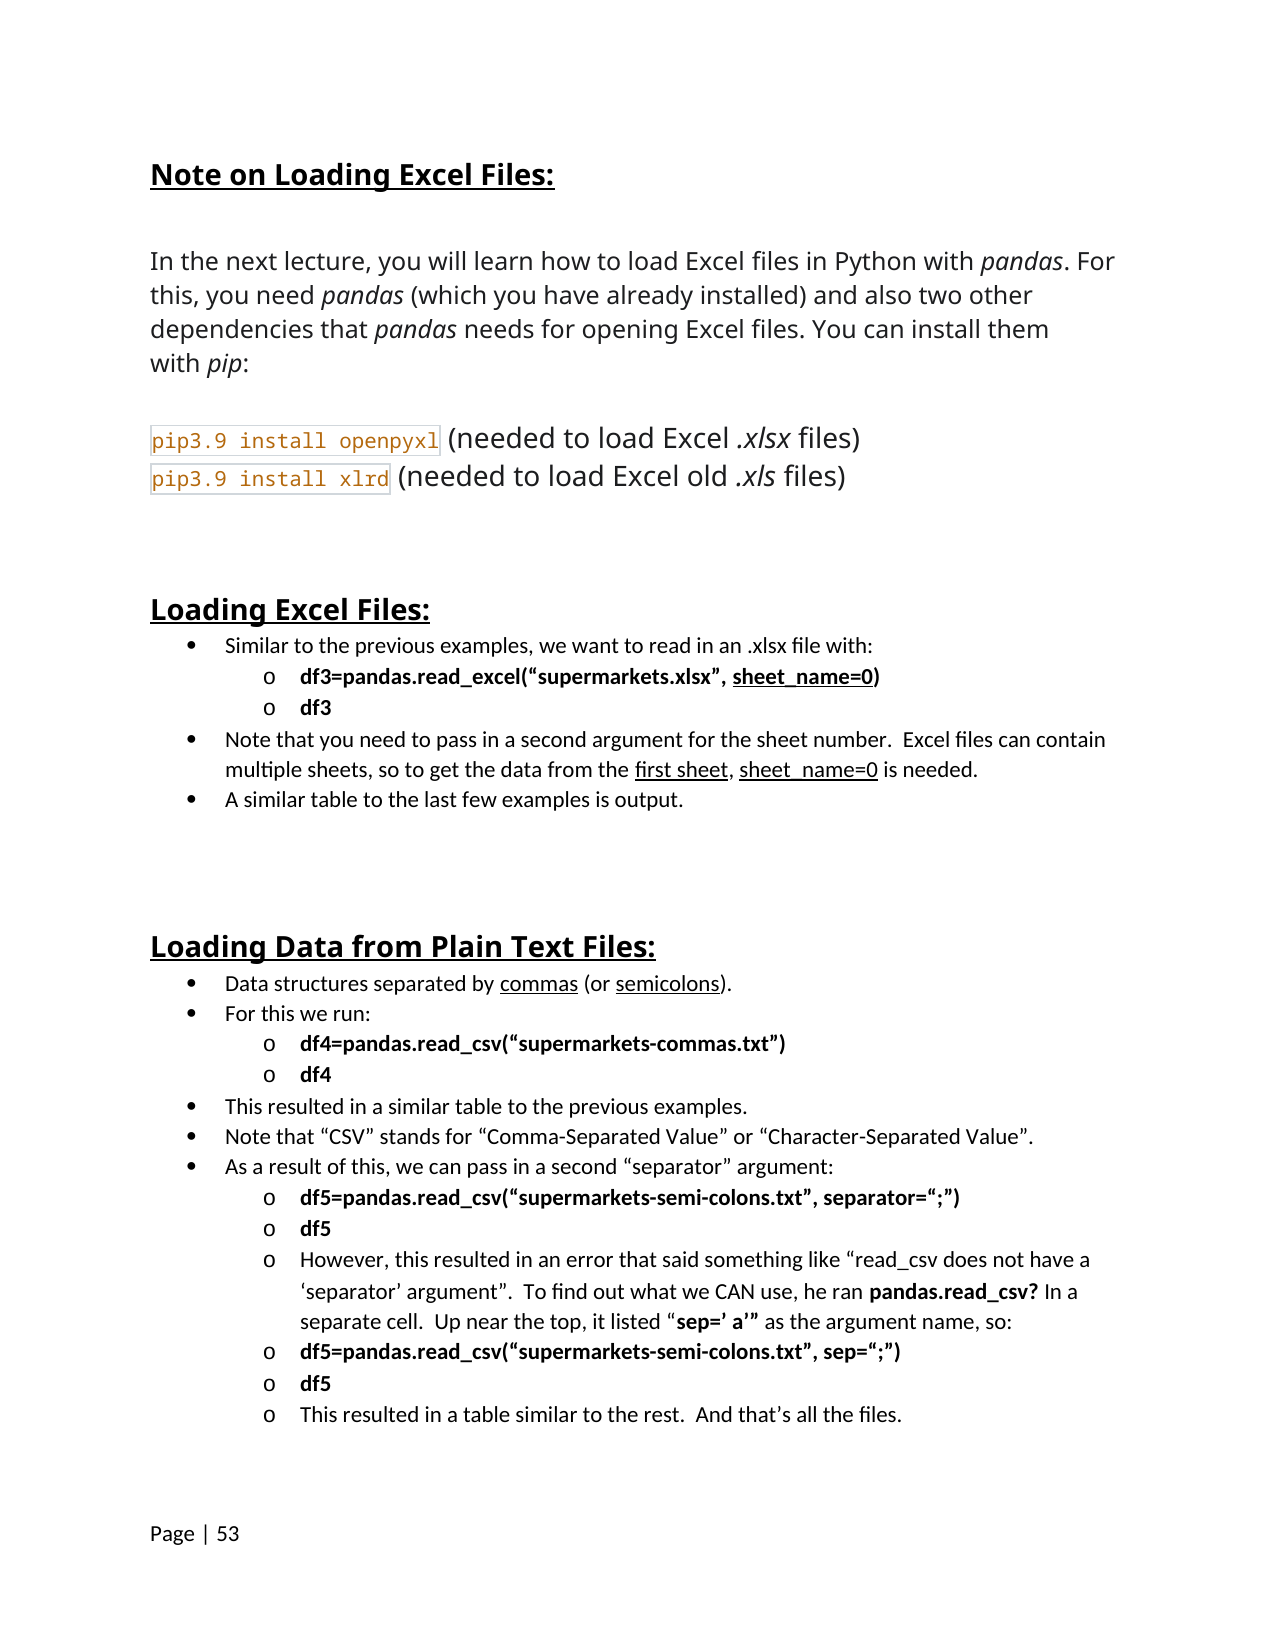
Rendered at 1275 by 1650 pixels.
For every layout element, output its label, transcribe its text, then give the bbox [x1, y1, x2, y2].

list A similar table to the last few examples is output. [187, 785, 1125, 813]
list df5 [262, 1369, 1125, 1398]
text pip3.9 install xlrd (needed to load Excel old .xls files) [150, 457, 1125, 495]
subtitle Loading Data from Plain Text Files: [150, 926, 1125, 966]
list df4=pandas.read_csv(“supermarkets-commas.txt”) [262, 1029, 1125, 1058]
list Note that “CSV” stands for “Comma-Separated Value” or “Character-Separated Value”. [187, 1122, 1125, 1150]
list Similar to the previous examples, we want to read in an .xlsx file with: [187, 632, 1125, 660]
text pip3.9 install openpyxl (needed to load Excel .xlsx files) [150, 418, 1125, 457]
list Note that you need to pass in a second argument for the sheet number. Excel files can contain multiple sheets, so to get the data from the first sheet, sheet_name=0 is needed. [187, 725, 1125, 783]
list df5=pandas.read_csv(“supermarkets-semi-colons.txt”, sep=“;”) [262, 1337, 1125, 1366]
list As a result of this, we can pass in a second “separator” argument: [187, 1152, 1125, 1180]
list df3 [262, 693, 1125, 722]
list This resulted in a similar table to the previous examples. [187, 1092, 1125, 1120]
list For this we run: [187, 999, 1125, 1027]
list This resulted in a table similar to the rest. And that’s all the files. [262, 1400, 1125, 1429]
text In the next lecture, you will learn how to load Excel files in Python with pandas. For this, you need pandas (which you have already installed) and also two other dependencies that pandas needs for opening Excel files. You can install them with pip: [150, 244, 1125, 380]
list However, this resulted in an error that said something like “read_csv does not have a ‘separator’ argument”. To find out what we CAN use, he ran pandas.read_csv? In a separate cell. Up near the top, it listed “sep=’ a’” as the argument name, so: [262, 1246, 1125, 1335]
list Data structures separated by commas (or semicolons). [187, 969, 1125, 997]
subtitle Loading Excel Files: [150, 589, 1125, 628]
list df3=pandas.read_excel(“supermarkets.xlsx”, sheet_name=0) [262, 662, 1125, 691]
list df5 [262, 1214, 1125, 1243]
list df5=pandas.read_csv(“supermarkets-semi-colons.txt”, separator=“;”) [262, 1183, 1125, 1212]
list df4 [262, 1061, 1125, 1090]
subtitle Note on Loading Excel Files: [150, 154, 1125, 194]
